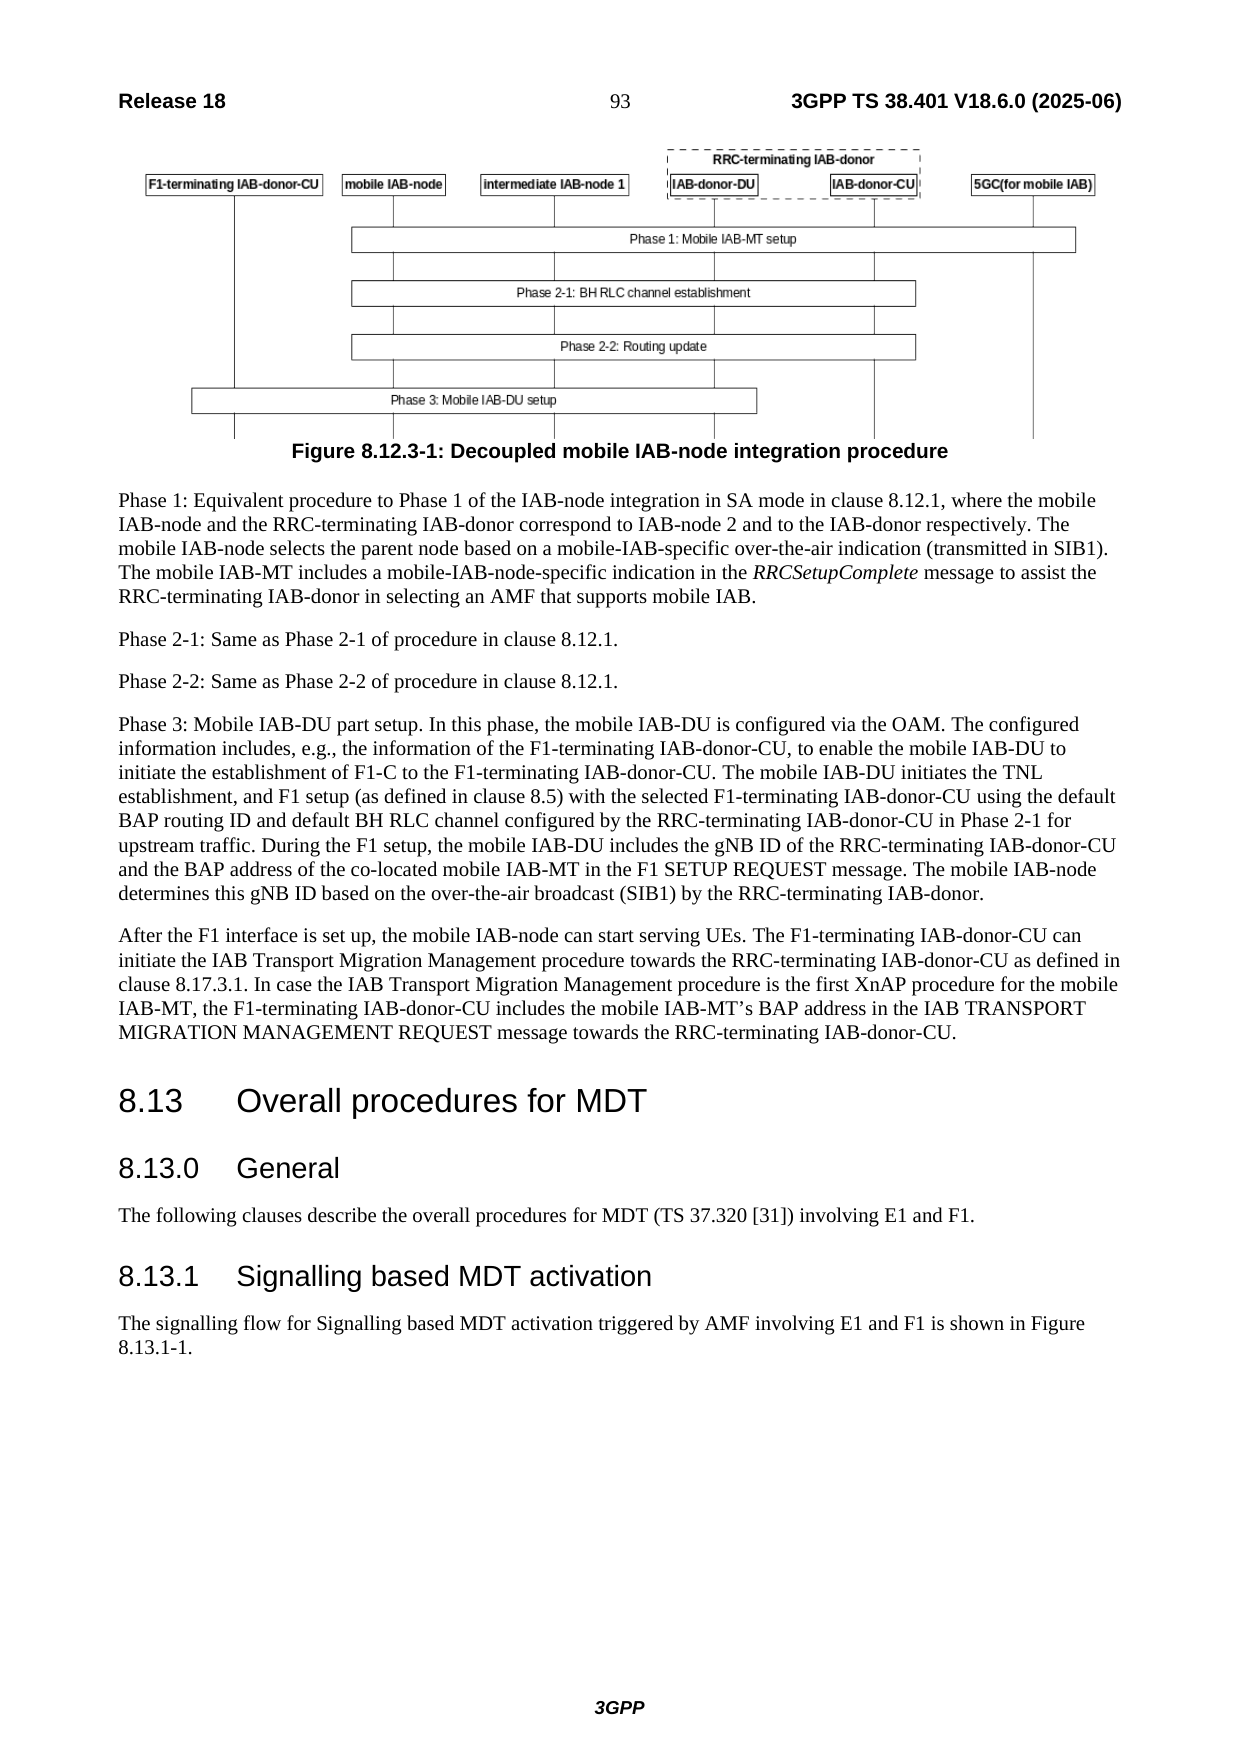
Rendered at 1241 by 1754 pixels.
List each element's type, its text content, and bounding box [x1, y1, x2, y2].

text The following clauses describe the overall procedures for MDT (TS 37.320 [31]) involving E1 and F1. [118, 1203, 1122, 1227]
text The signalling flow for Signalling based MDT activation triggered by AMF involving E1 and F1 is shown in Figure 8.13.1-1. [118, 1311, 1122, 1359]
text After the F1 interface is set up, the mobile IAB-node can start serving UEs. The F1-terminating IAB-donor-CU can initiate the IAB Transport Migration Management procedure towards the RRC-terminating IAB-donor-CU as defined in clause 8.17.3.1. In case the IAB Transport Migration Management procedure is the first XnAP procedure for the mobile IAB-MT, the F1-terminating IAB-donor-CU includes the mobile IAB-MT’s BAP address in the IAB TRANSPORT MIGRATION MANAGEMENT REQUEST message towards the RRC-terminating IAB-donor-CU. [118, 923, 1122, 1044]
text Phase 2-2: Same as Phase 2-2 of procedure in clause 8.12.1. [118, 669, 1122, 693]
subtitle 8.13 Overall procedures for MDT [118, 1081, 1122, 1120]
subtitle 8.13.1 Signalling based MDT activation [118, 1258, 1122, 1292]
text Figure 8.12.3-1: Decoupled mobile IAB-node integration procedure [118, 147, 1122, 462]
subtitle 8.13.0 General [118, 1151, 1122, 1184]
text Phase 1: Equivalent procedure to Phase 1 of the IAB-node integration in SA mode in clause 8.12.1, where the mobile IAB-node and the RRC-terminating IAB-donor correspond to IAB-node 2 and to the IAB-donor respectively. The mobile IAB-node selects the parent node based on a mobile-IAB-specific over-the-air indication (transmitted in SIB1). The mobile IAB-MT includes a mobile-IAB-node-specific indication in the RRCSetupComplete message to assist the RRC-terminating IAB-donor in selecting an AMF that supports mobile IAB. [118, 487, 1122, 608]
text Phase 2-1: Same as Phase 2-1 of procedure in clause 8.12.1. [118, 627, 1122, 651]
text Phase 3: Mobile IAB-DU part setup. In this phase, the mobile IAB-DU is configured via the OAM. The configured information includes, e.g., the information of the F1-terminating IAB-donor-CU, to enable the mobile IAB-DU to initiate the establishment of F1-C to the F1-terminating IAB-donor-CU. The mobile IAB-DU initiates the TNL establishment, and F1 setup (as defined in clause 8.5) with the selected F1-terminating IAB-donor-CU using the default BAP routing ID and default BH RLC channel configured by the RRC-terminating IAB-donor-CU in Phase 2-1 for upstream traffic. During the F1 setup, the mobile IAB-DU includes the gNB ID of the RRC-terminating IAB-donor-CU and the BAP address of the co-located mobile IAB-MT in the F1 SETUP REQUEST message. The mobile IAB-node determines this gNB ID based on the over-the-air broadcast (SIB1) by the RRC-terminating IAB-donor. [118, 712, 1122, 905]
